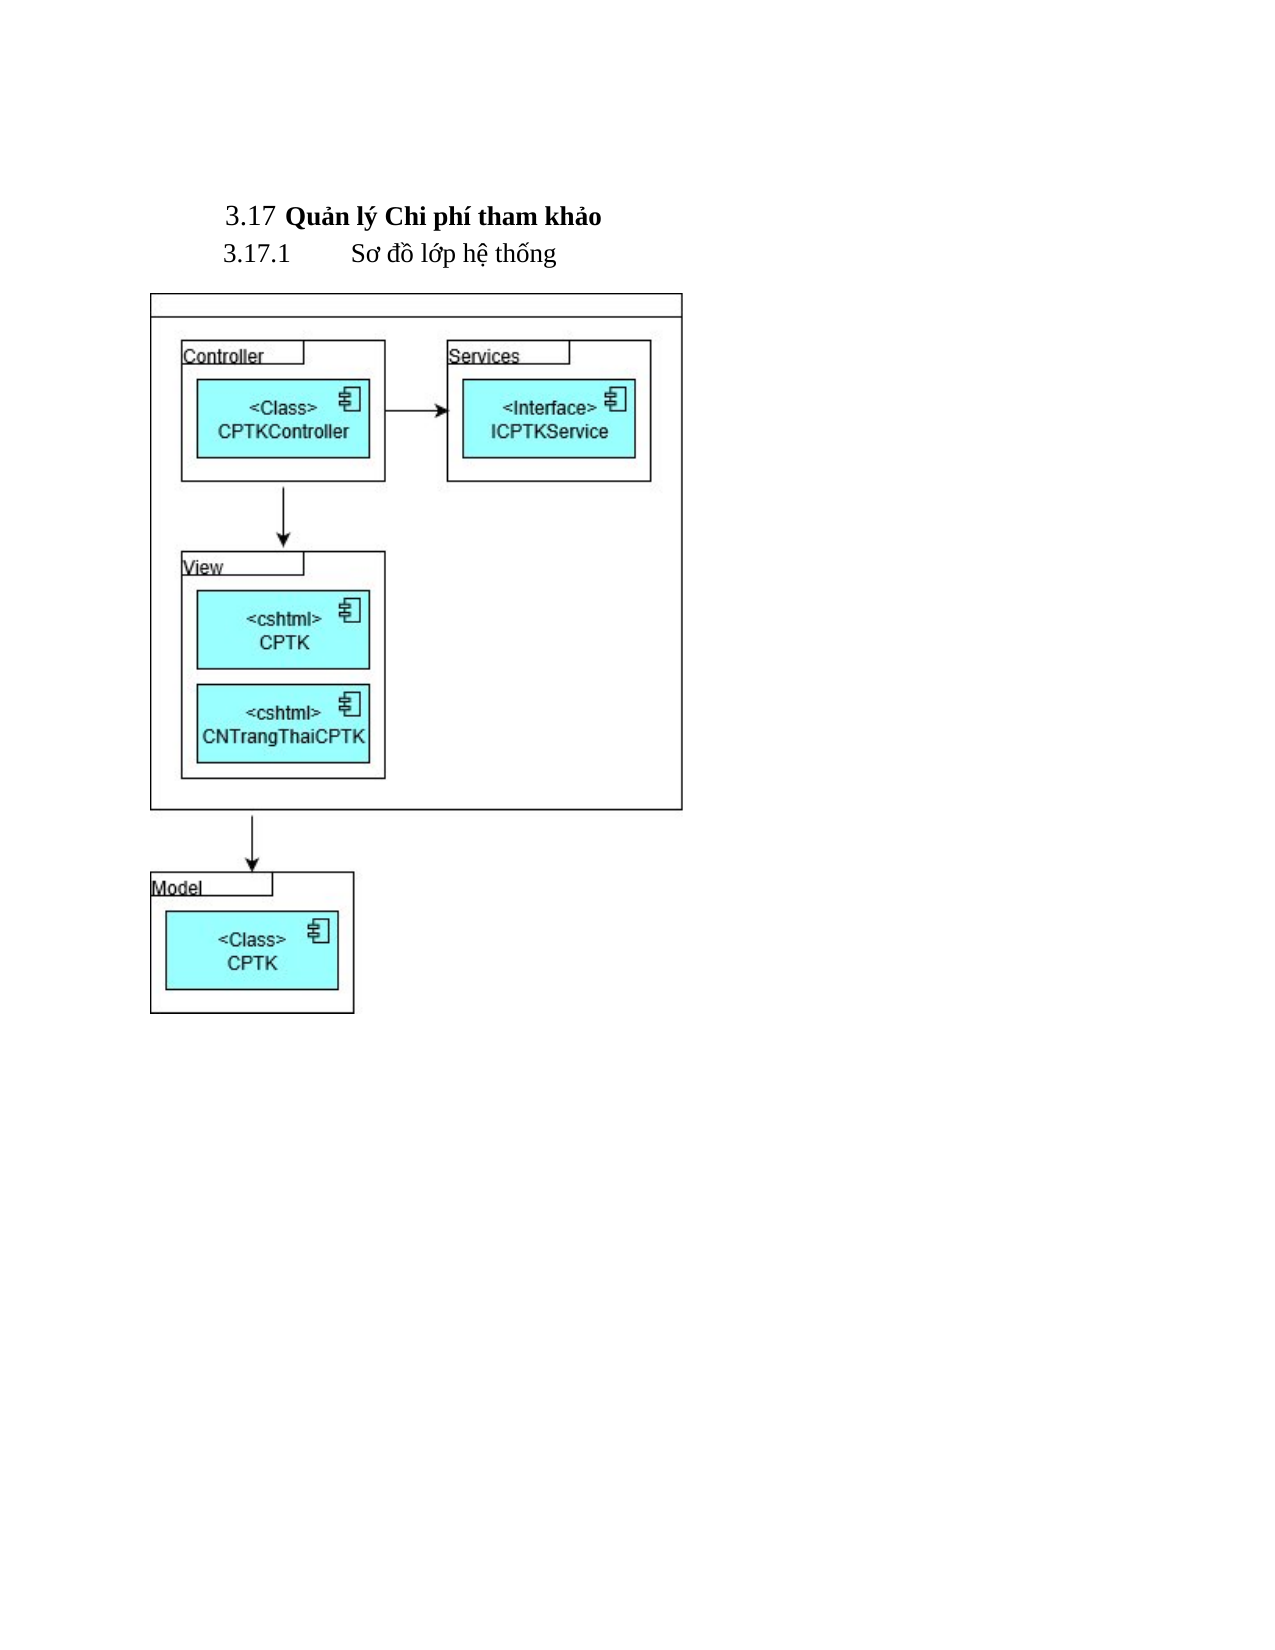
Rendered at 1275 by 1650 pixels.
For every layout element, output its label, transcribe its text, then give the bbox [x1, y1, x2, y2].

list Quản lý Chi phí tham khảo [225, 198, 1125, 232]
list Sơ đồ lớp hệ thống [291, 237, 1125, 268]
picture [150, 293, 683, 1014]
